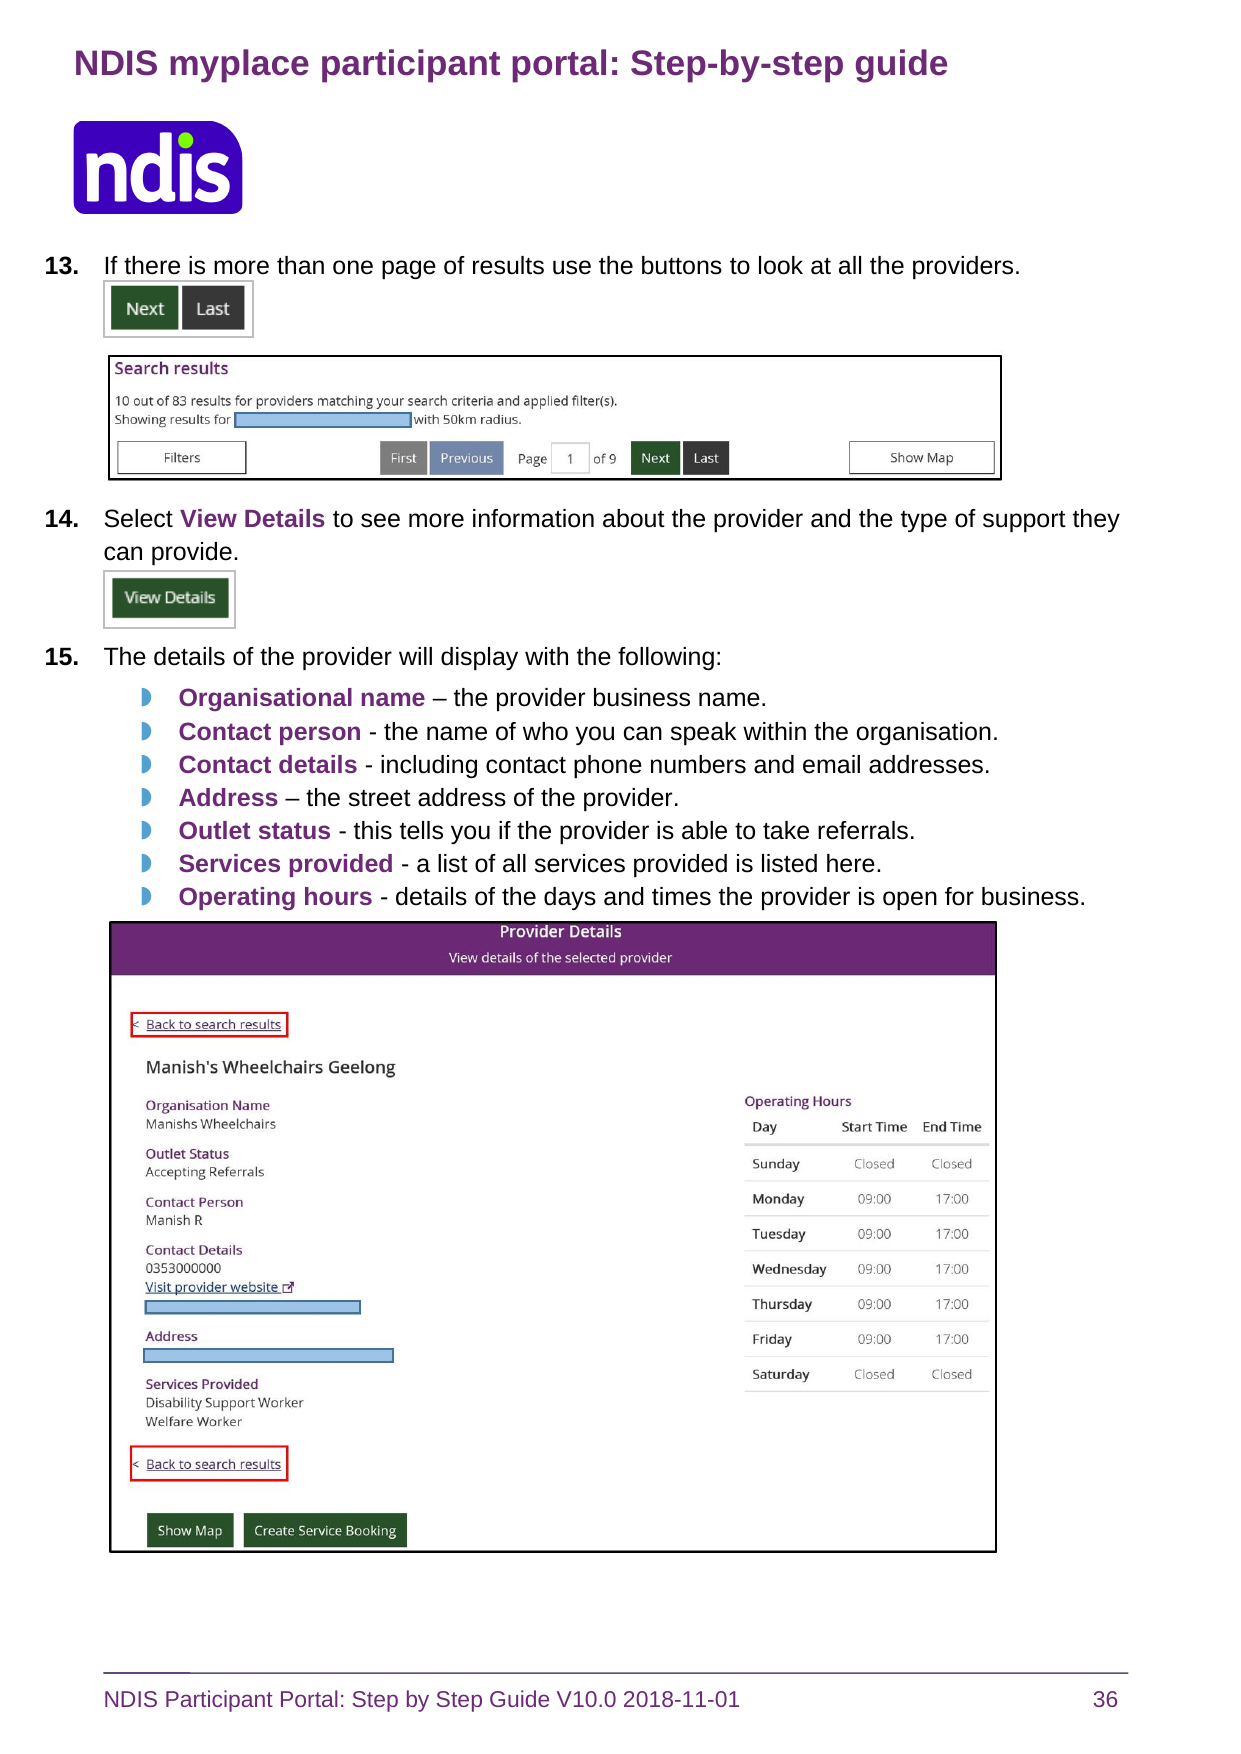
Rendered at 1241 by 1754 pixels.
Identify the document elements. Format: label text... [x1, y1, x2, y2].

list If there is more than one page of results use the buttons to look at all the providers. [44, 251, 1122, 279]
picture [103, 350, 1006, 486]
picture [105, 572, 234, 627]
list Operating hours - details of the days and times the provider is open for business. [141, 882, 1122, 911]
list Outlet status - this tells you if the provider is able to take referrals. [141, 816, 1122, 845]
picture [103, 915, 1002, 1559]
list Contact details - including contact phone numbers and email addresses. [141, 749, 1122, 778]
list Contact person - the name of who you can speak within the organisation. [141, 716, 1122, 745]
list Select View Details to see more information about the provider and the type of support they can provide. [44, 503, 1122, 565]
list Services provided - a list of all services provided is listed here. [141, 849, 1122, 878]
picture [73, 121, 243, 214]
list Address – the street address of the provider. [141, 783, 1122, 812]
list The details of the provider will display with the following: [44, 642, 1122, 671]
list Organisational name – the provider business name. [141, 683, 1122, 712]
picture [105, 282, 252, 336]
